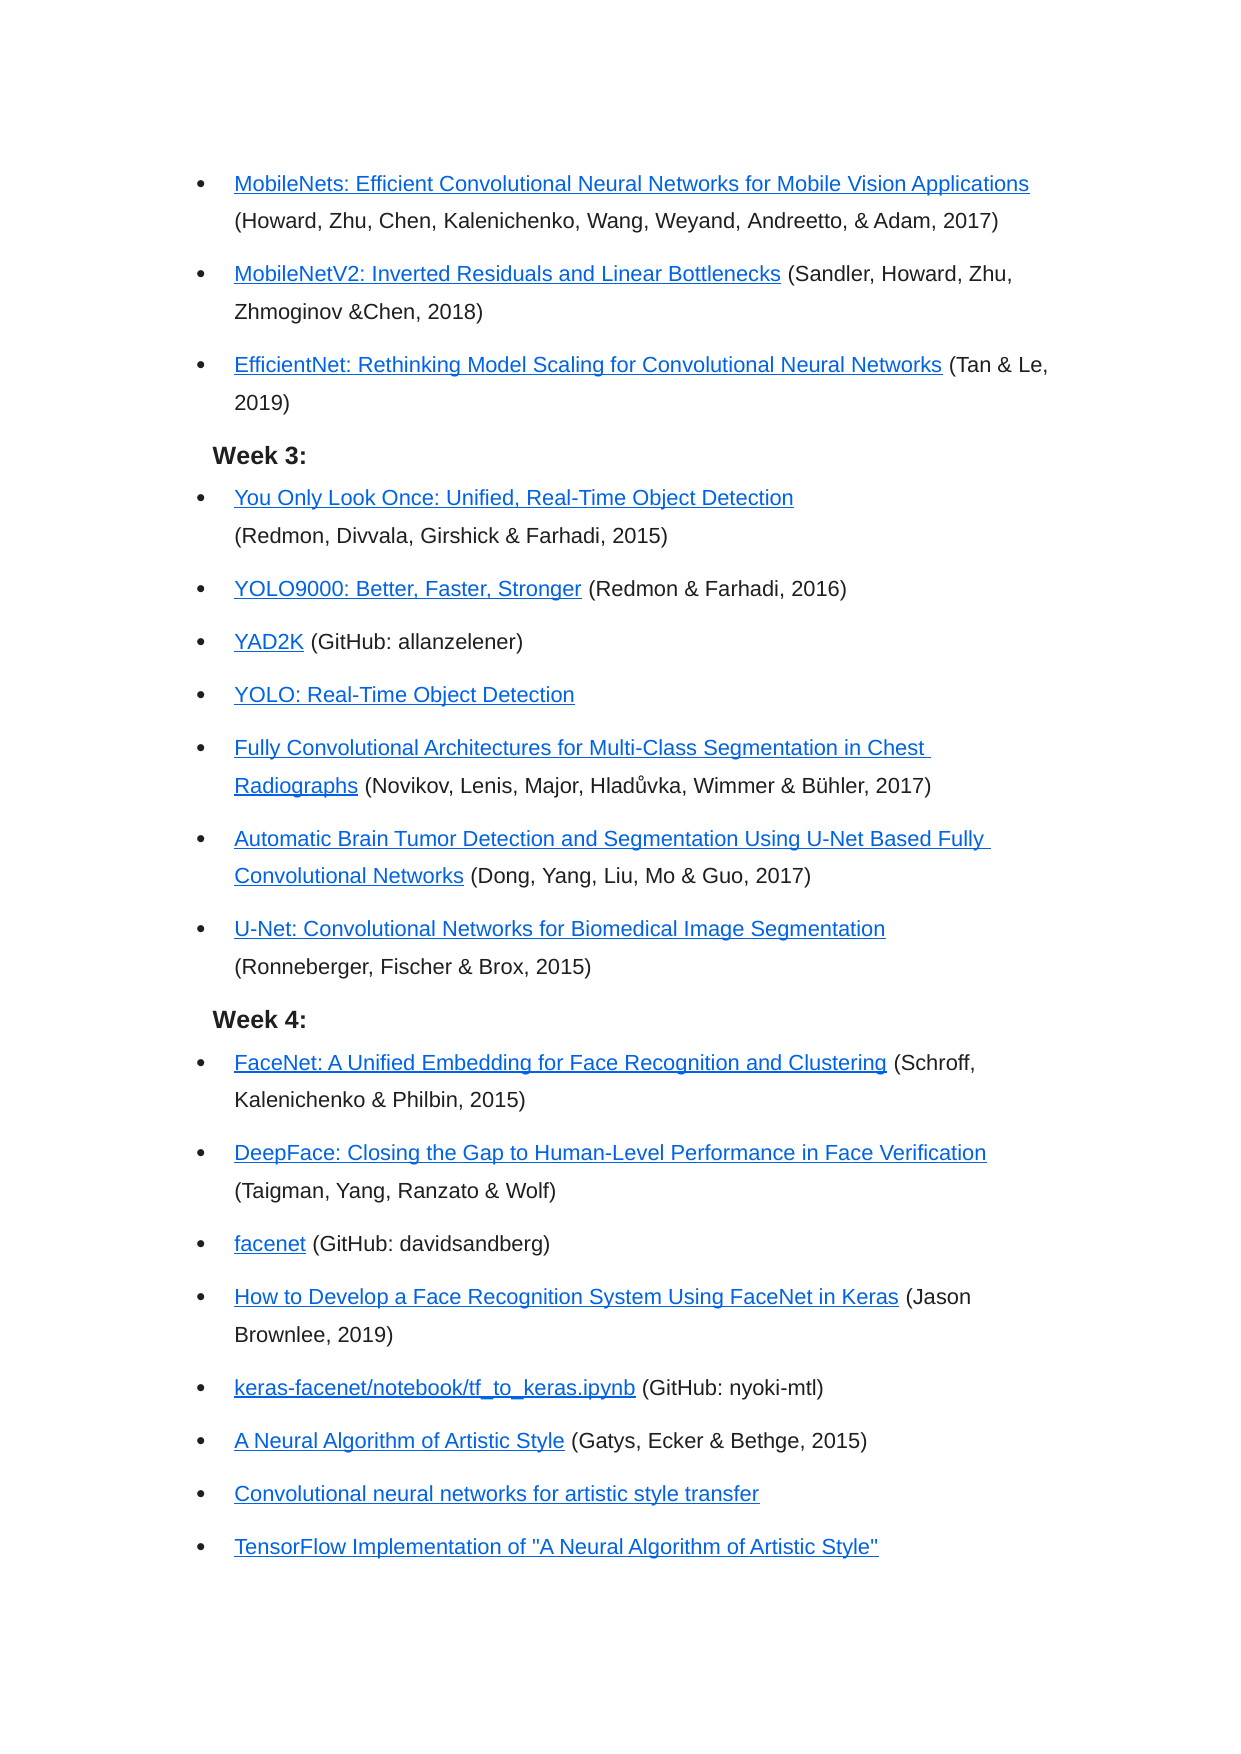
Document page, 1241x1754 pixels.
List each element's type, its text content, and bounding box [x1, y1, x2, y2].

list FaceNet: A Unified Embedding for Face Recognition and Clustering (Schroff, Kalenichenko & Philbin, 2015) [197, 1043, 1053, 1118]
list Convolutional neural networks for artistic style transfer [197, 1475, 1053, 1512]
list YAD2K (GitHub: allanzelener) [197, 623, 1053, 660]
list Automatic Brain Tumor Detection and Segmentation Using U-Net Based Fully Convolutional Networks (Dong, Yang, Liu, Mo & Guo, 2017) [197, 819, 1053, 894]
list A Neural Algorithm of Artistic Style (Gatys, Ecker & Bethge, 2015) [197, 1422, 1053, 1459]
list EfficientNet: Rethinking Model Scaling for Convolutional Neural Networks (Tan & Le, 2019) [197, 346, 1053, 421]
list TensorFlow Implementation of "A Neural Algorithm of Artistic Style" [197, 1528, 1053, 1565]
subtitle W​eek 4: [212, 1001, 1053, 1038]
list YOLO: Real-Time Object Detection [197, 676, 1053, 713]
list MobileNetV2: Inverted Residuals and Linear Bottlenecks (Sandler, Howard, Zhu, Zhmoginov &Chen, 2018) [197, 255, 1053, 330]
list YOLO9000: Better, Faster, Stronger (Redmon & Farhadi, 2016) [197, 569, 1053, 607]
list DeepFace: Closing the Gap to Human-Level Performance in Face Verification (Taigman, Yang, Ranzato & Wolf) [197, 1134, 1053, 1209]
list Fully Convolutional Architectures for Multi-Class Segmentation in Chest Radiographs (Novikov, Lenis, Major, Hladůvka, Wimmer & Bühler, 2017) [197, 729, 1053, 804]
list f​acenet (GitHub: davidsandberg) [197, 1225, 1053, 1262]
subtitle W​eek 3: [212, 436, 1053, 474]
list MobileNets: Efficient Convolutional Neural Networks for Mobile Vision Applications (Howard, Zhu, Chen, Kalenichenko, Wang, Weyand, Andreetto, ​& Adam, 2017) [197, 164, 1053, 239]
list You Only Look Once: Unified, Real-Time Object Detection (Redmon, Divvala, Girshick & Farhadi, 2015) [197, 479, 1053, 554]
list k​eras-facenet/notebook/tf_to_keras.ipynb (GitHub: nyoki-mtl) [197, 1368, 1053, 1406]
list U-Net: Convolutional Networks for Biomedical Image Segmentation (Ronneberger, Fischer & Brox, 2015) [197, 910, 1053, 985]
list How to Develop a Face Recognition System Using FaceNet in Keras (Jason Brownlee, 2019) [197, 1278, 1053, 1353]
